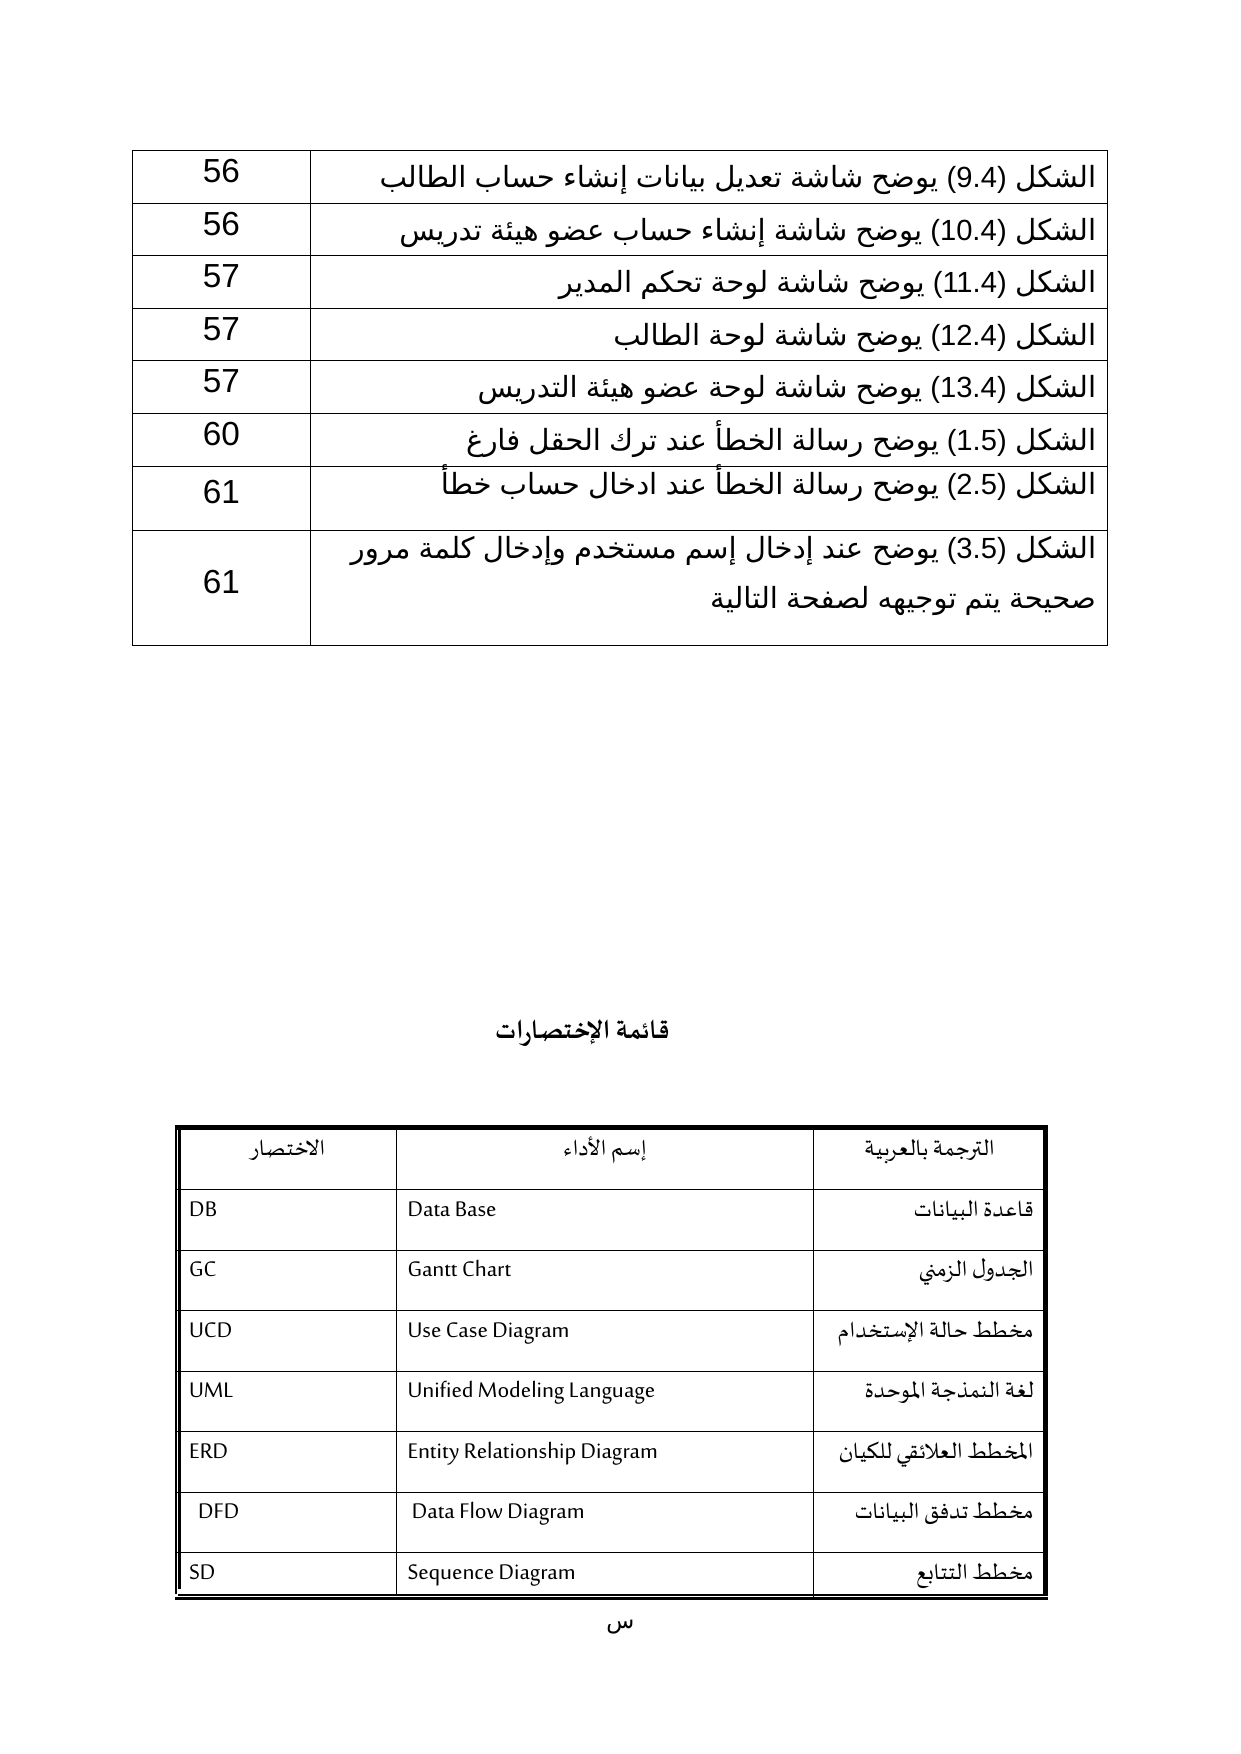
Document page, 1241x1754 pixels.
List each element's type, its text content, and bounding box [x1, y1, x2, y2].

table_cell 57 [133, 256, 310, 308]
table_cell الشكل (3.5) يوضح عند إدخال إسم مستخدم وإدخال كلمة مرور صحيحة يتم توجيهه لصفحة التالية [311, 531, 1107, 645]
table_cell 56 [133, 151, 310, 203]
table_cell 61 [133, 531, 310, 645]
table_cell المخطط العلائقي للكيان [814, 1432, 1043, 1492]
table_cell GC [181, 1251, 396, 1310]
table_cell الجدول الزمني [814, 1251, 1043, 1310]
table_cell 60 [133, 414, 310, 466]
table_header إسم الأداء [397, 1130, 813, 1189]
table_cell مخطط تدفق البيانات [814, 1493, 1043, 1552]
table_cell الشكل (12.4) يوضح شاشة لوحة الطالب [311, 309, 1107, 360]
table_cell 57 [133, 361, 310, 413]
table_cell Gantt Chart [397, 1251, 813, 1310]
table_cell قاعدة البيانات [814, 1190, 1043, 1249]
table_cell Data Base [397, 1190, 813, 1249]
table_cell الشكل (2.5) يوضح رسالة الخطأ عند ادخال حساب خطأ [311, 467, 1107, 530]
table_cell Entity Relationship Diagram [397, 1432, 813, 1492]
table_cell Data Flow Diagram [397, 1493, 813, 1552]
table_cell 57 [133, 309, 310, 360]
table_cell ERD [181, 1432, 396, 1492]
text قائمة الإختصارات [187, 1009, 1053, 1056]
table_cell Unified Modeling Language [397, 1372, 813, 1431]
table_cell الشكل (1.5) يوضح رسالة الخطأ عند ترك الحقل فارغ [311, 414, 1107, 466]
table_cell الشكل (13.4) يوضح شاشة لوحة عضو هيئة التدريس [311, 361, 1107, 413]
table_cell 56 [133, 204, 310, 255]
table_cell SD [178, 1553, 396, 1594]
table_cell الشكل (11.4) يوضح شاشة لوحة تحكم المدير [311, 256, 1107, 308]
table_cell DB [181, 1190, 396, 1249]
table_cell UCD [181, 1311, 396, 1371]
table_header الاختصار [181, 1130, 396, 1189]
table_cell UML [181, 1372, 396, 1431]
table_header الترجمة بالعربية [814, 1130, 1043, 1189]
table_cell مخطط التتابع [814, 1553, 1043, 1594]
table_cell الشكل (10.4) يوضح شاشة إنشاء حساب عضو هيئة تدريس [311, 204, 1107, 255]
table_cell DFD [181, 1493, 396, 1552]
table_cell مخطط حالة الإستخدام [814, 1311, 1043, 1371]
table_cell الشكل (9.4) يوضح شاشة تعديل بيانات إنشاء حساب الطالب [311, 151, 1107, 203]
table_cell Use Case Diagram [397, 1311, 813, 1371]
table_cell 61 [133, 467, 310, 530]
table_cell Sequence Diagram [397, 1553, 813, 1594]
table_cell لغة النمذجة الموحدة [814, 1372, 1043, 1431]
